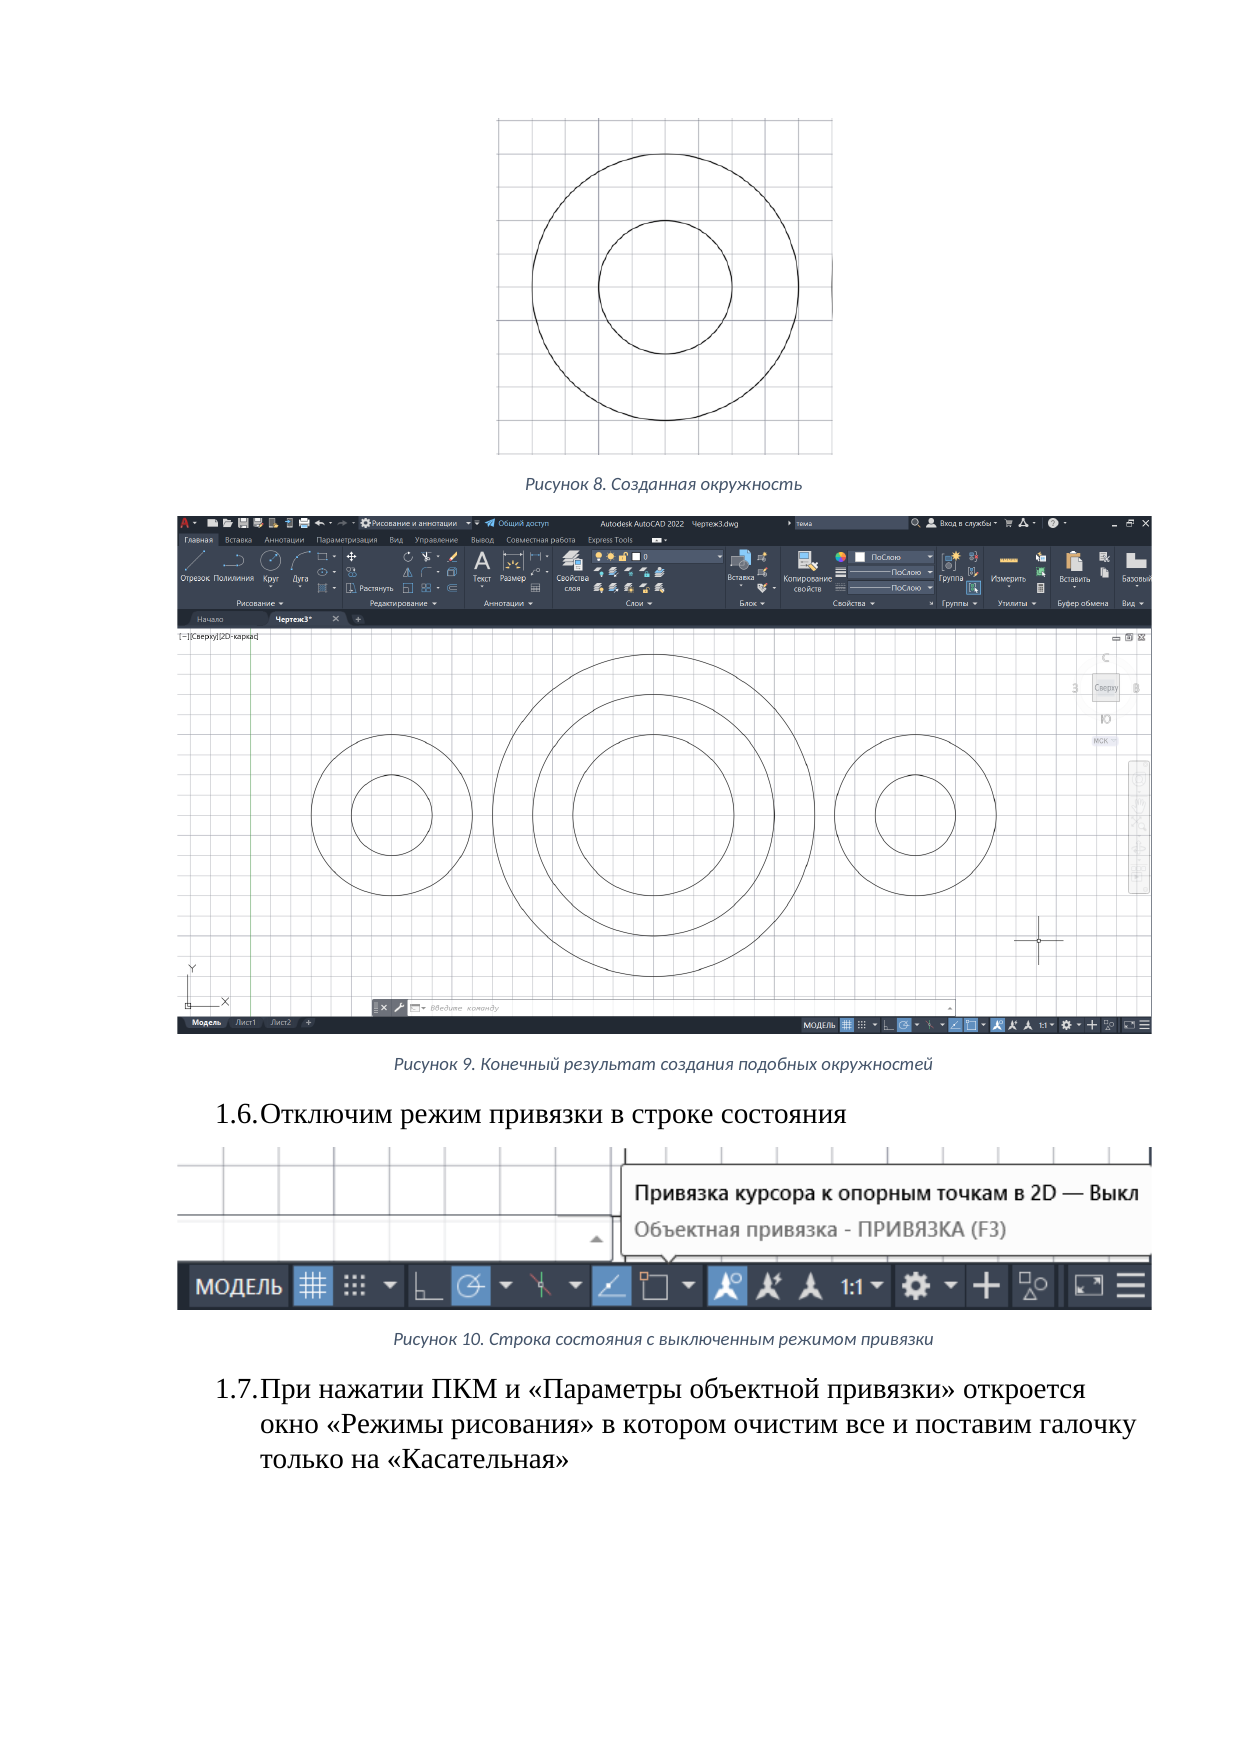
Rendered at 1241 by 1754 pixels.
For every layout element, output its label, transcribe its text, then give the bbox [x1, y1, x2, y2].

text Рисунок 9. Конечный результат создания подобных окружностей [177, 1052, 1152, 1075]
list Отключим режим привязки в строке состояния [215, 1096, 1152, 1129]
picture [177, 516, 1152, 1034]
picture [177, 1147, 1152, 1310]
text Рисунок 10. Строка состояния с выключенным режимом привязки [177, 1327, 1152, 1350]
text Рисунок 8. Созданная окружность [177, 472, 1152, 495]
list При нажатии ПКМ и «Параметры объектной привязки» откроется окно «Режимы рисования» в котором очистим все и поставим галочку только на «Касательная» [215, 1371, 1152, 1475]
picture [496, 118, 833, 455]
